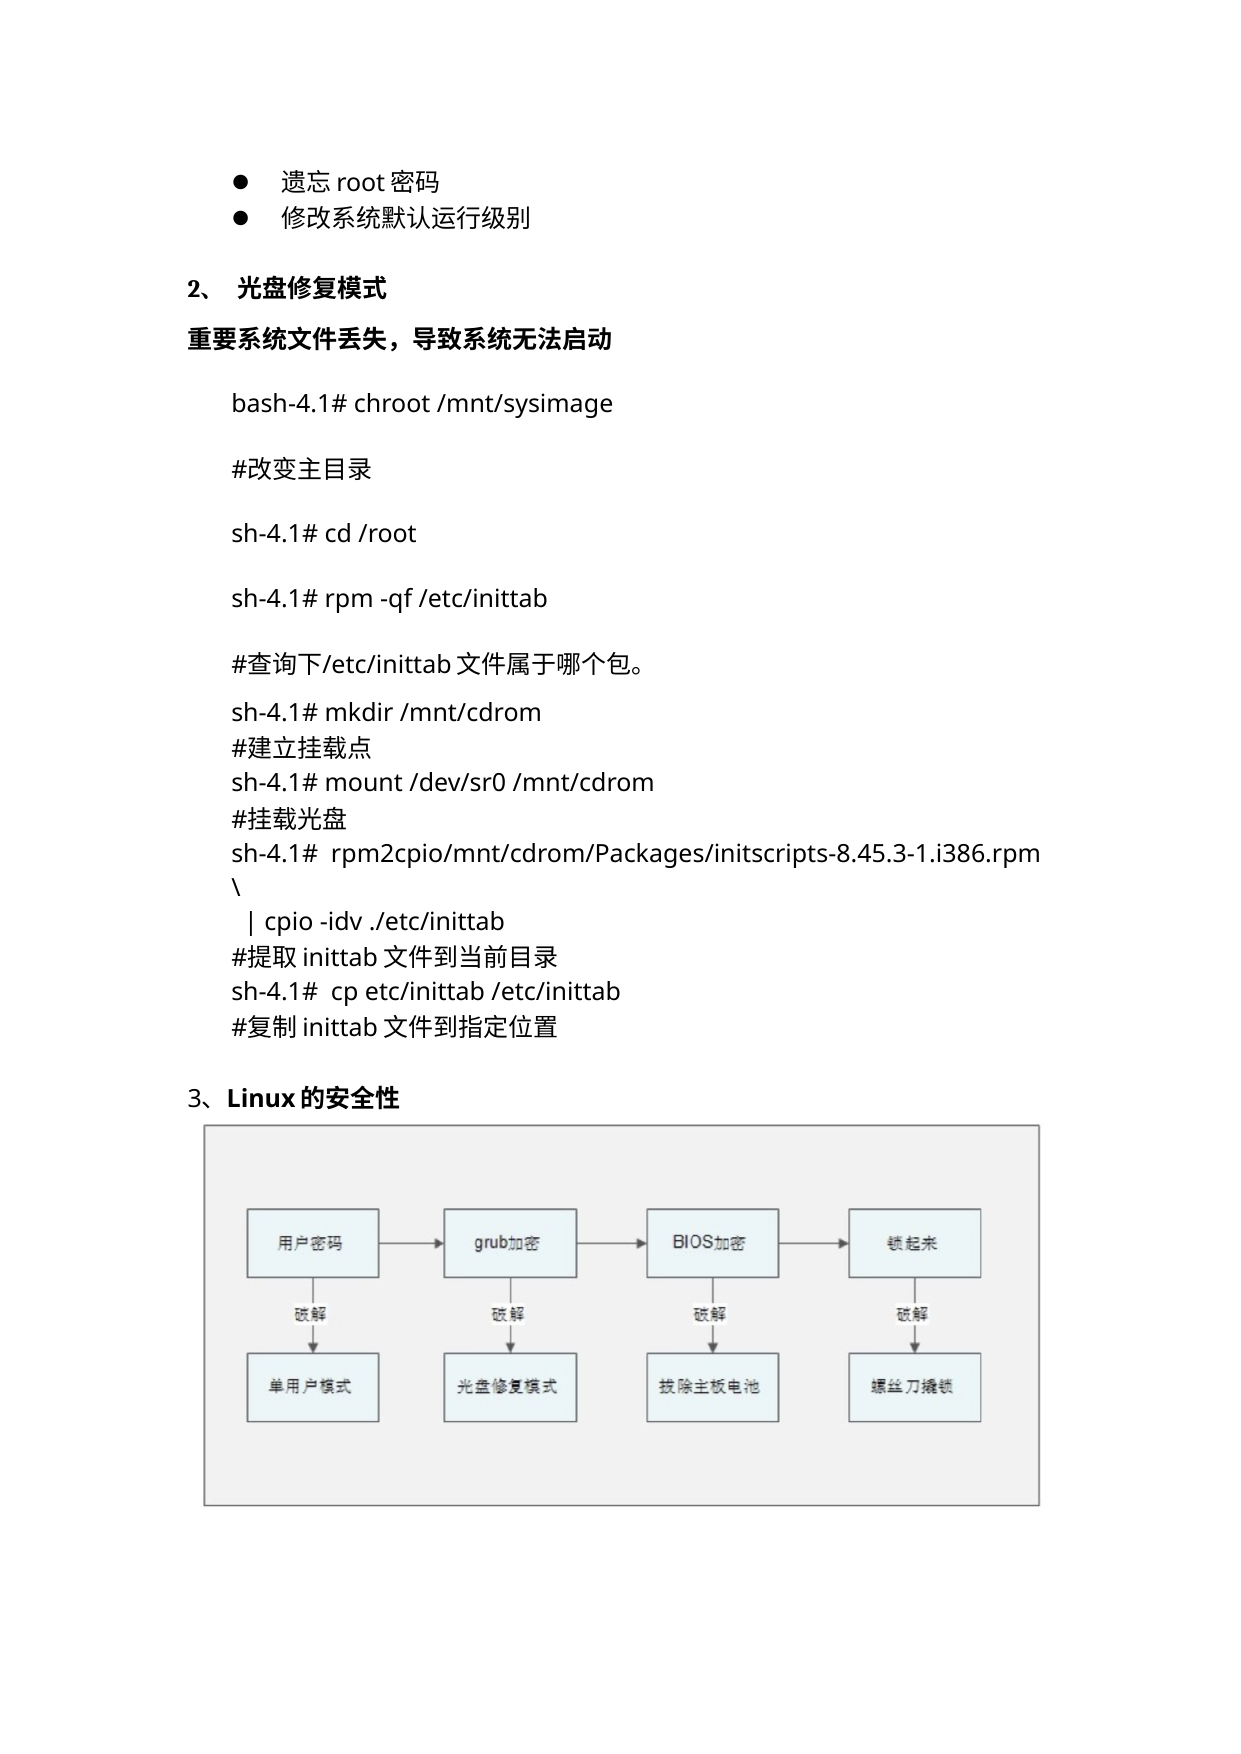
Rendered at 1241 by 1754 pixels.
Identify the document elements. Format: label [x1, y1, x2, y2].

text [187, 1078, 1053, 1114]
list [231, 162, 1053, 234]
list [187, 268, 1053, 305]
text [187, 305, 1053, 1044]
picture [187, 1114, 1053, 1519]
